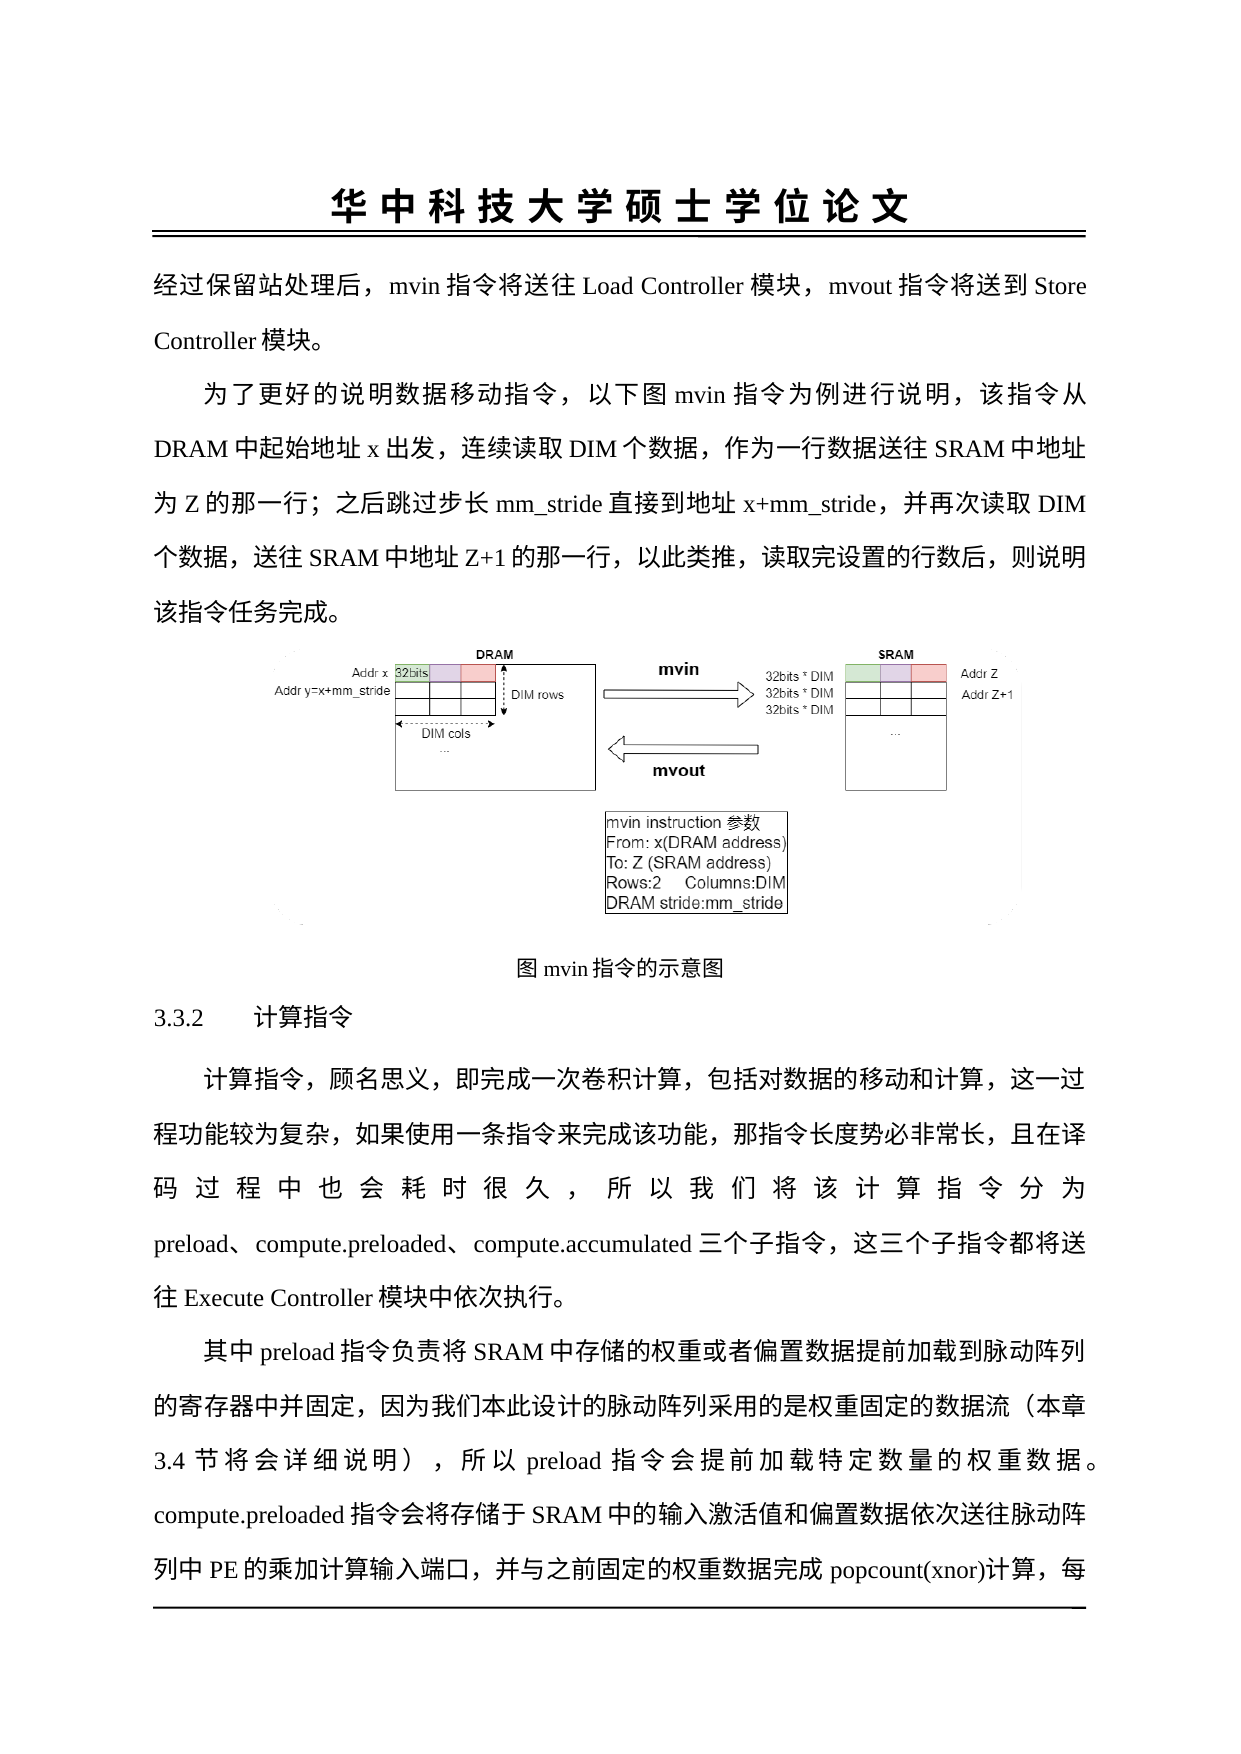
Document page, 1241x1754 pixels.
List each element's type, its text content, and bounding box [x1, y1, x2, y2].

subtitle 计算指令 [153, 997, 1087, 1033]
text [153, 266, 1087, 356]
text 图 mvin指令的示意图 [153, 951, 1087, 983]
text 计算指令，顾名思义，即完成一次卷积计算，包括对数据的移动和计算，这一过程功能较为复杂，如果使用一条指令来完成该功能，那指令长度势必非常长，且在译码过程中也会耗时很久，所以我们将该计算指令分为preload、compute.preloaded、compute.accumulated三个子指令，这三个子指令都将送往Execute Controller模块中依次执行。 [153, 1060, 1087, 1314]
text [153, 1332, 1087, 1586]
picture [269, 646, 1022, 925]
text 为了更好的说明数据移动指令，以下图mvin指令为例进行说明，该指令从DRAM中起始地址x出发，连续读取DIM个数据，作为一行数据送往SRAM中地址为Z的那一行；之后跳过步长mm_stride直接到地址x+mm_stride，并再次读取DIM个数据，送往SRAM中地址Z+1的那一行，以此类推，读取完设置的行数后，则说明该指令任务完成。 [153, 374, 1087, 628]
